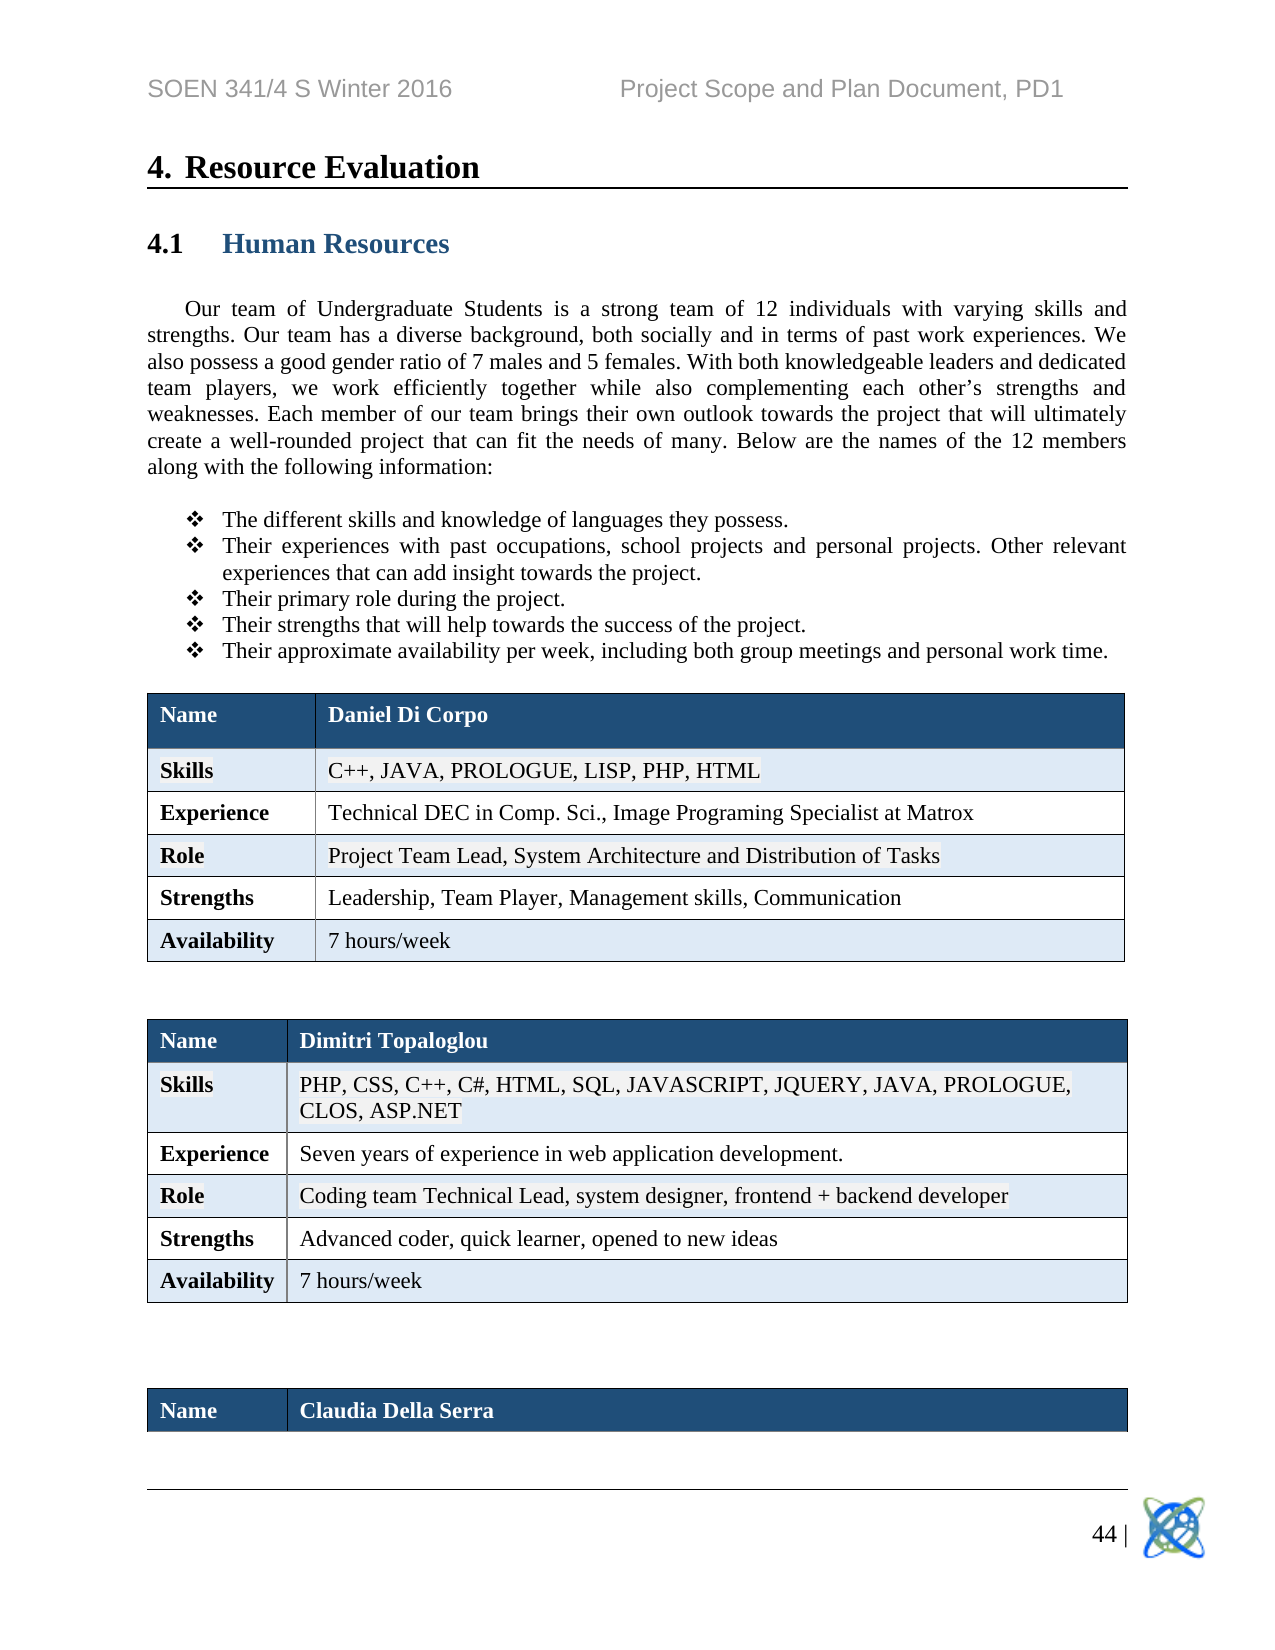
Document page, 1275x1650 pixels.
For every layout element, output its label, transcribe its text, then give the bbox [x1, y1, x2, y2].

table_cell Experience [148, 792, 315, 834]
subtitle Human Resources [147, 226, 1128, 260]
text Our team of Undergraduate Students is a strong team of 12 individuals with varying skills and strengths. Our team has a diverse background, both socially and in terms of past work experiences. We also possess a good gender ratio of 7 males and 5 females. With both knowledgeable leaders and dedicated team players, we work efficiently together while also complementing each other’s strengths and weaknesses. Each member of our team brings their own outlook towards the project that will ultimately create a well-rounded project that can fit the needs of many. Below are the names of the 12 members along with the following information: [147, 295, 1128, 479]
table_cell Advanced coder, quick learner, opened to new ideas [288, 1218, 1127, 1259]
subtitle Resource Evaluation [147, 147, 1128, 187]
list Their approximate availability per week, including both group meetings and personal work time. [184, 638, 1128, 664]
table_header Name [148, 694, 315, 748]
picture [1123, 1490, 1224, 1566]
table_cell Role [148, 835, 315, 876]
table_cell Role [148, 1175, 286, 1217]
table_header Daniel Di Corpo [316, 694, 1124, 748]
list Their strengths that will help towards the success of the project. [184, 611, 1128, 638]
table_cell Leadership, Team Player, Management skills, Communication [316, 877, 1124, 919]
table_header Name [148, 1020, 287, 1062]
table_cell Strengths [148, 1218, 286, 1259]
table_cell PHP, CSS, C++, C#, HTML, SQL, JAVASCRIPT, JQUERY, JAVA, PROLOGUE, CLOS, ASP.NET [288, 1063, 1127, 1132]
list Their primary role during the project. [184, 585, 1128, 611]
table_header Dimitri Topaloglou [288, 1020, 1127, 1062]
table_cell Seven years of experience in web application development. [288, 1133, 1127, 1174]
table_header Claudia Della Serra [288, 1389, 1127, 1431]
list The different skills and knowledge of languages they possess. [184, 506, 1128, 532]
table_cell Skills [148, 749, 315, 791]
table_cell 7 hours/week [288, 1260, 1127, 1302]
list Their experiences with past occupations, school projects and personal projects. Other relevant experiences that can add insight towards the project. [184, 532, 1128, 585]
table_cell C++, JAVA, PROLOGUE, LISP, PHP, HTML [316, 749, 1124, 791]
table_cell Coding team Technical Lead, system designer, frontend + backend developer [288, 1175, 1127, 1217]
table_cell Skills [148, 1063, 286, 1132]
table_cell Availability [148, 920, 315, 961]
table_cell 7 hours/week [316, 920, 1124, 961]
table_cell Technical DEC in Comp. Sci., Image Programing Specialist at Matrox [316, 792, 1124, 834]
table_cell Availability [148, 1260, 286, 1302]
table_cell Experience [148, 1133, 286, 1174]
table_header Name [148, 1389, 287, 1431]
table_cell Strengths [148, 877, 315, 919]
table_cell Project Team Lead, System Architecture and Distribution of Tasks [316, 835, 1124, 876]
